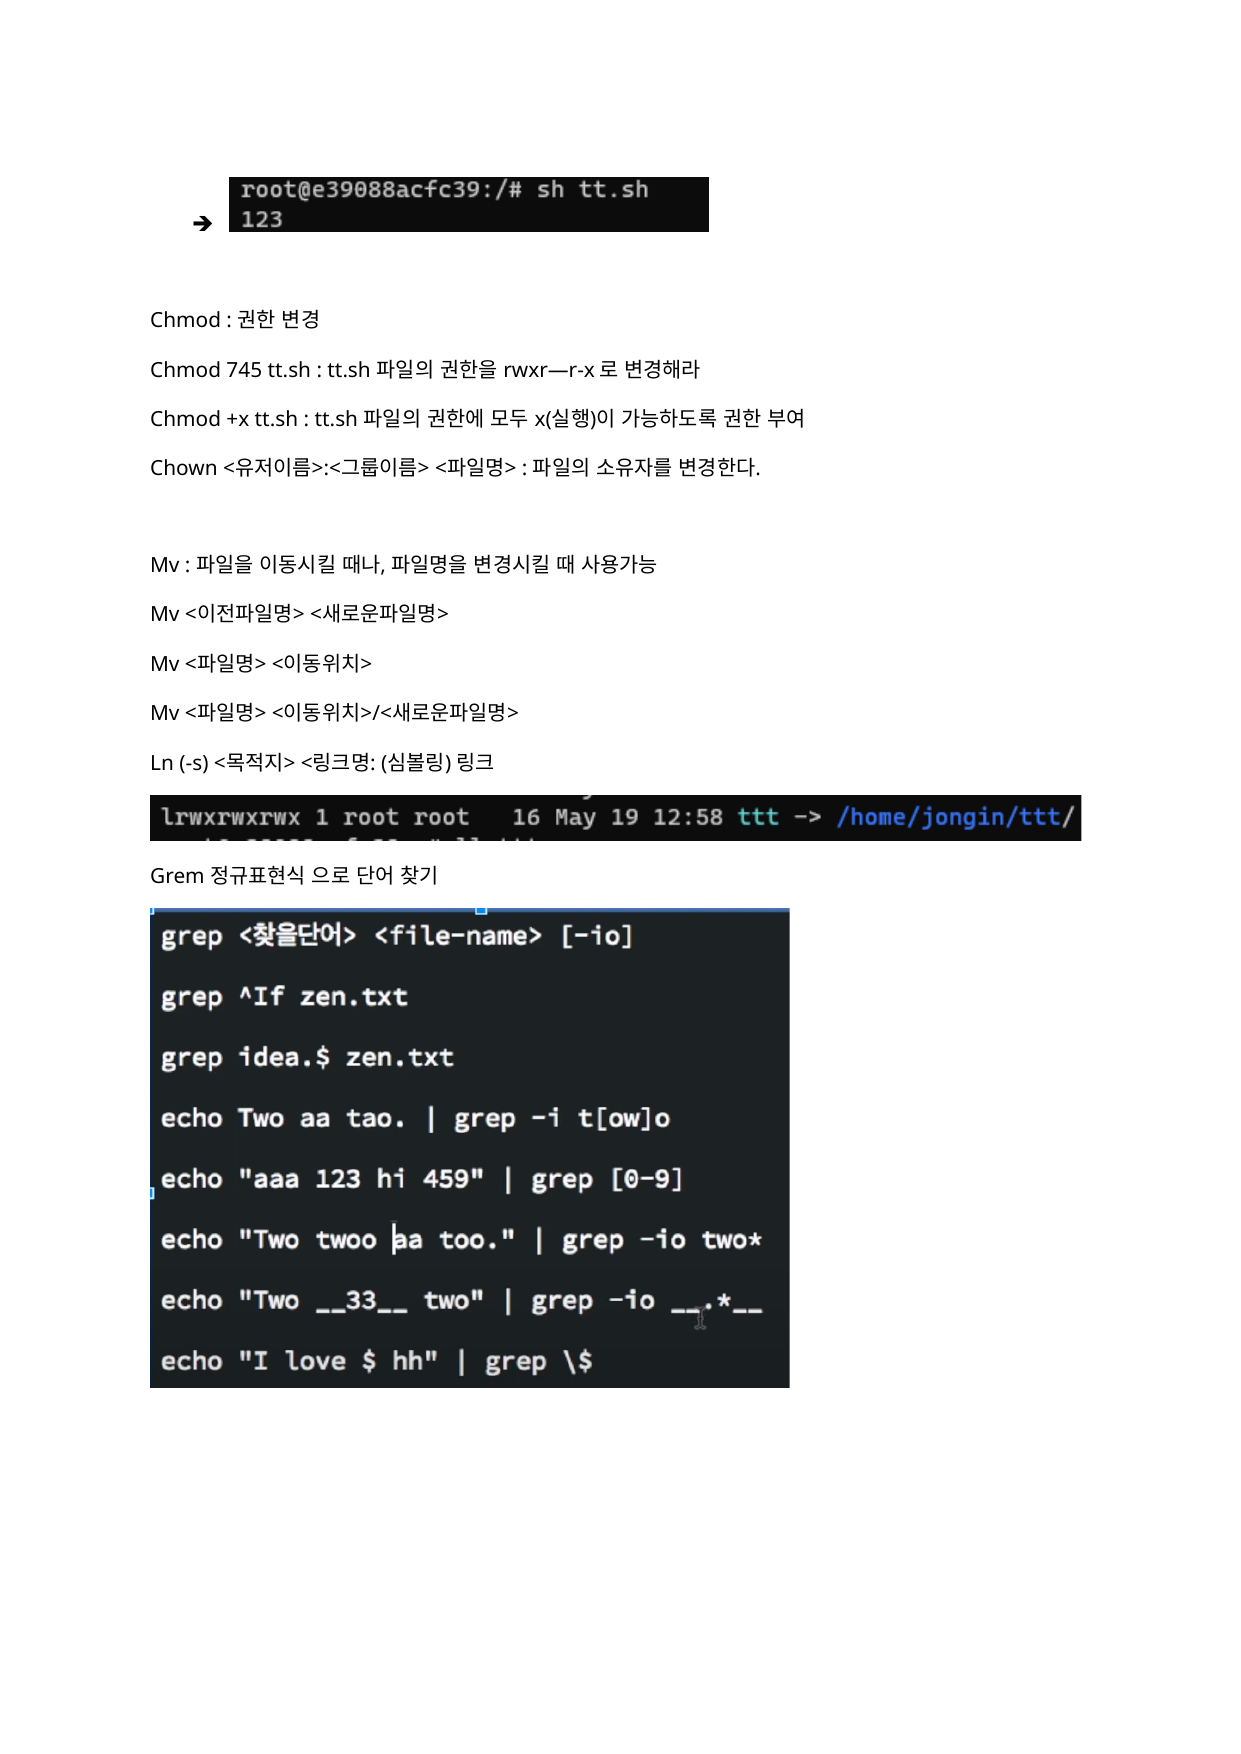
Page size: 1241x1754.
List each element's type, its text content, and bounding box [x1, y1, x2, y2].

text Ln (-s) <목적지> <링크명: (심볼링) 링크 [150, 746, 1090, 776]
text Chmod 745 tt.sh : tt.sh 파일의 권한을 rwxr—r-x로 변경해라 [150, 353, 1090, 383]
text Grem 정규표현식 으로 단어 찾기 [150, 859, 1090, 889]
text Mv : 파일을 이동시킬 때나, 파일명을 변경시킬 때 사용가능 [150, 548, 1090, 578]
picture [150, 908, 790, 1388]
text Chown <유저이름>:<그룹이름> <파일명> : 파일의 소유자를 변경한다. [150, 452, 1090, 482]
text Chmod : 권한 변경 [150, 303, 1090, 334]
picture [229, 177, 709, 232]
text Chmod +x tt.sh : tt.sh 파일의 권한에 모두 x(실행)이 가능하도록 권한 부여 [150, 402, 1090, 432]
text Mv <파일명> <이동위치> [150, 647, 1090, 677]
text Mv <파일명> <이동위치>/<새로운파일명> [150, 696, 1090, 727]
text Mv <이전파일명> <새로운파일명> [150, 598, 1090, 628]
picture [150, 795, 1082, 841]
